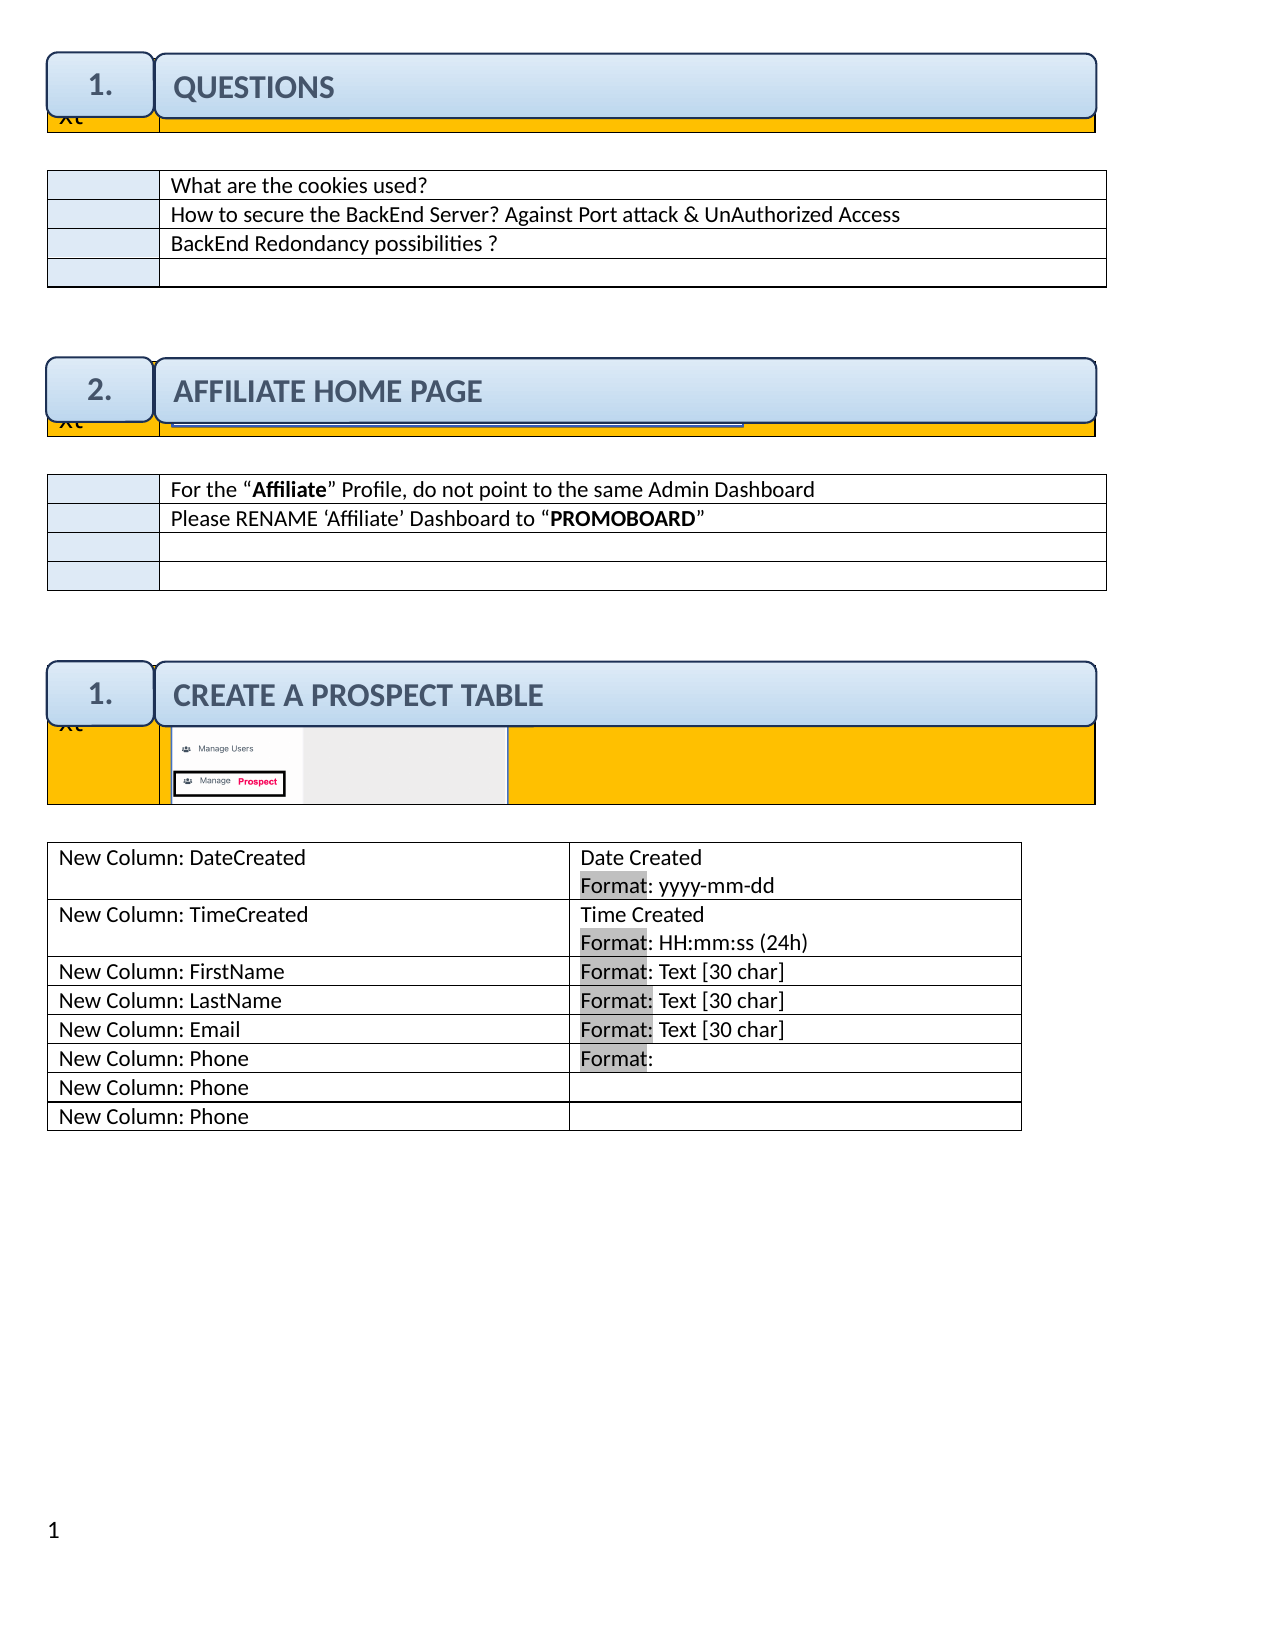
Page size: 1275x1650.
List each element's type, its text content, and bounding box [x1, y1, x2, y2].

table_cell New Column: Phone [48, 1073, 569, 1101]
table_header [160, 422, 1094, 436]
table_cell Time Created Format: HH:mm:ss (24h) [570, 900, 1021, 956]
table_cell [48, 229, 159, 257]
table_cell New Column: Phone [48, 1044, 569, 1072]
table_cell Format: Text [30 char] [653, 986, 1021, 1014]
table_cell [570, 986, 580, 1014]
table_header Context [48, 417, 159, 436]
picture [170, 728, 509, 804]
table_header Context [48, 721, 159, 804]
table_cell [48, 259, 159, 286]
table_header Date Created Format: yyyy-mm-dd [570, 843, 1021, 899]
table_cell New Column: Email [48, 1015, 569, 1043]
table_header [160, 117, 1094, 132]
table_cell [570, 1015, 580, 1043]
table_cell [570, 1073, 1021, 1101]
table_header [48, 171, 159, 199]
table_cell Format: [647, 1044, 1021, 1072]
table_cell [48, 200, 159, 228]
table_cell New Column: Phone [48, 1103, 569, 1130]
table_cell New Column: LastName [48, 986, 569, 1014]
table_cell [48, 533, 159, 561]
table_header [160, 727, 170, 804]
table_cell [570, 1103, 1021, 1130]
table_header [509, 725, 1094, 804]
table_header For the “Affiliate” Profile, do not point to the same Admin Dashboard [160, 475, 1106, 503]
table_cell [48, 562, 159, 590]
table_header Context [48, 113, 159, 132]
table_cell New Column: TimeCreated [48, 900, 569, 956]
table_cell [160, 533, 1106, 561]
table_cell How to secure the BackEnd Server? Against Port attack & UnAuthorized Access [160, 200, 1106, 228]
picture [170, 424, 744, 428]
table_header New Column: DateCreated [48, 843, 569, 899]
table_cell Please RENAME ‘Affiliate’ Dashboard to “PROMOBOARD” [160, 504, 1106, 532]
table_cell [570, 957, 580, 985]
table_cell BackEnd Redondancy possibilities ? [160, 229, 1106, 257]
table_cell Format: Text [30 char] [647, 957, 1021, 985]
table_header What are the cookies used? [160, 171, 1106, 199]
table_cell New Column: FirstName [48, 957, 569, 985]
table_cell Format: Text [30 char] [653, 1015, 1021, 1043]
table_cell [160, 562, 1106, 590]
table_header [48, 475, 159, 503]
table_cell [160, 259, 1106, 286]
table_cell [48, 504, 159, 532]
